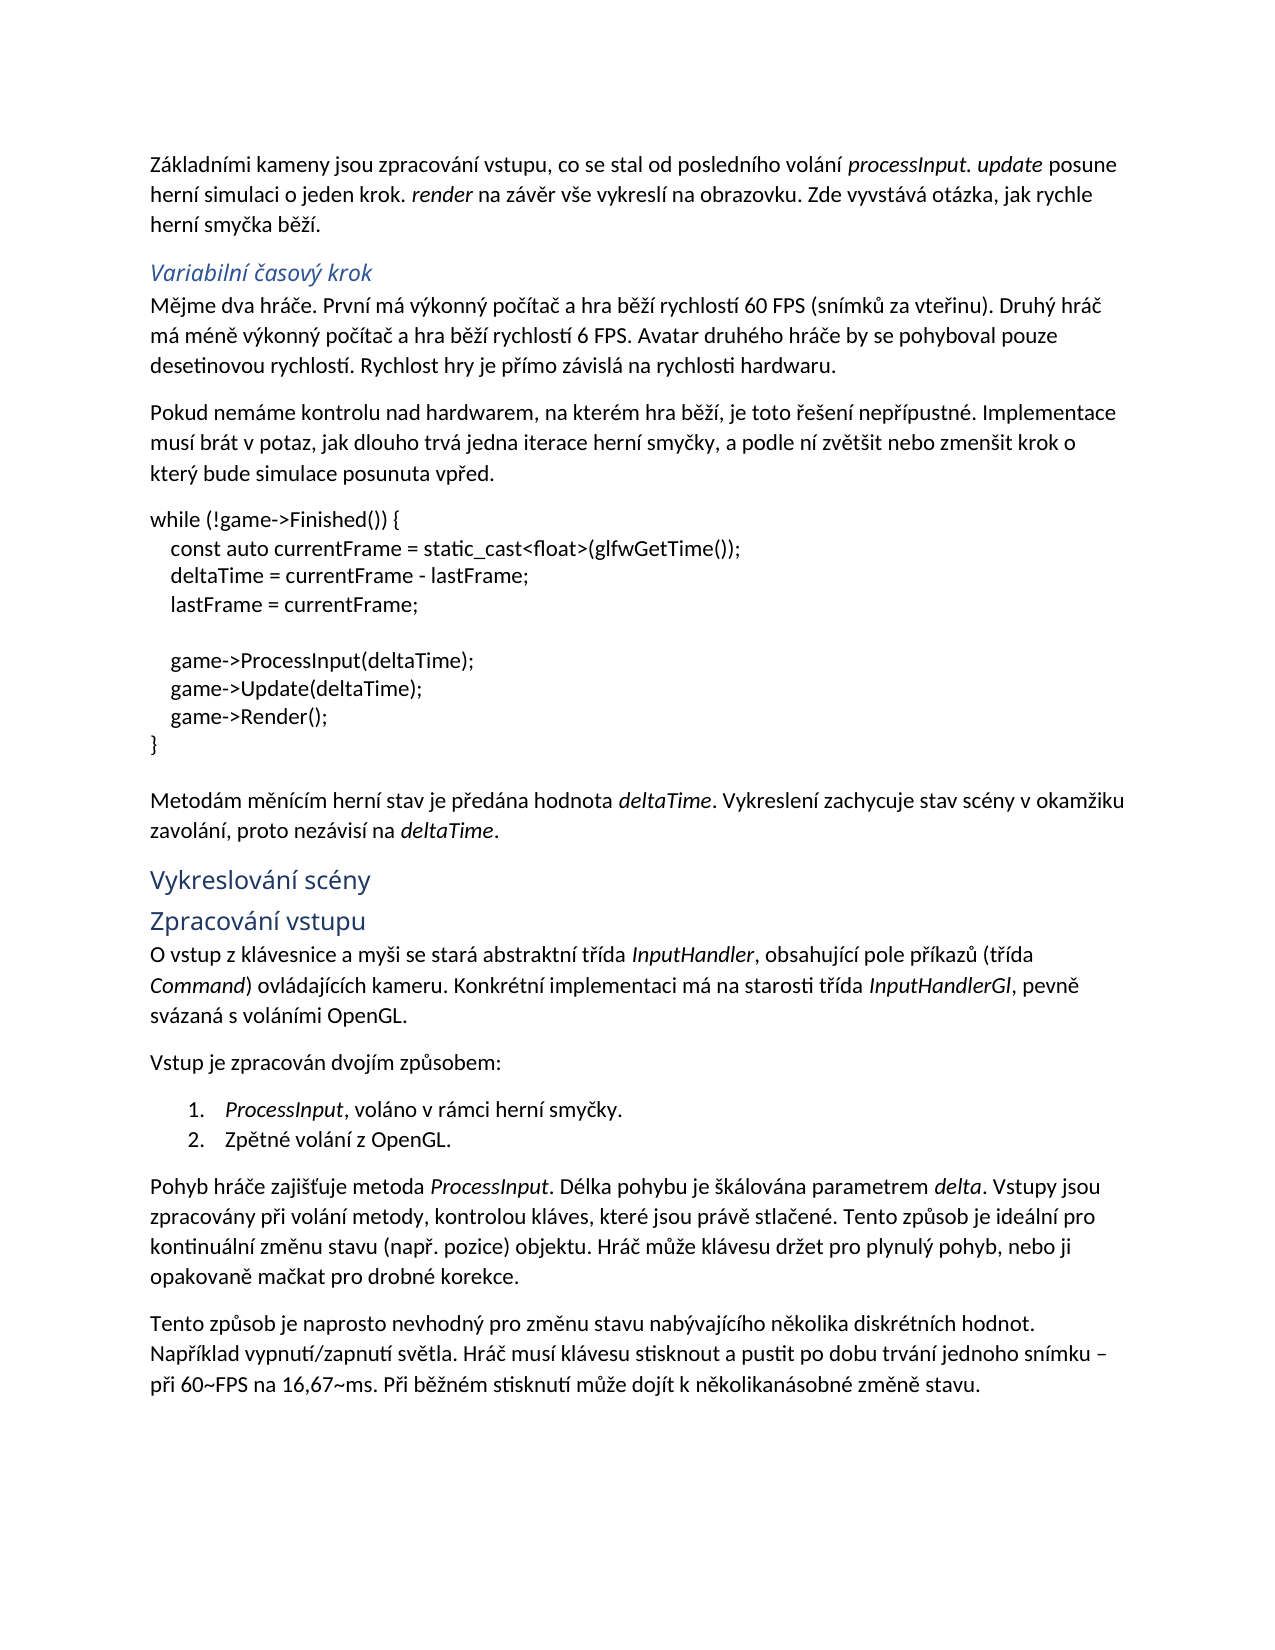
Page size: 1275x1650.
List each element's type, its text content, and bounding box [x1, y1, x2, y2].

text Pohyb hráče zajišťuje metoda ProcessInput. Délka pohybu je škálována parametrem delta. Vstupy jsou zpracovány při volání metody, kontrolou kláves, které jsou právě stlačené. Tento způsob je ideální pro kontinuální změnu stavu (např. pozice) objektu. Hráč může klávesu držet pro plynulý pohyb, nebo ji opakovaně mačkat pro drobné korekce. [150, 1172, 1125, 1291]
text Základními kameny jsou zpracování vstupu, co se stal od posledního volání processInput. update posune herní simulaci o jeden krok. render na závěr vše vykreslí na obrazovku. Zde vyvstává otázka, jak rychle herní smyčka běží. [150, 150, 1125, 238]
text game->Update(deltaTime); [150, 674, 1125, 702]
text const auto currentFrame = static_cast<float>(glfwGetTime()); [150, 534, 1125, 562]
text game->ProcessInput(deltaTime); [150, 646, 1125, 674]
list ProcessInput, voláno v rámci herní smyčky. [187, 1095, 1125, 1123]
text Metodám měnícím herní stav je předána hodnota deltaTime. Vykreslení zachycuje stav scény v okamžiku zavolání, proto nezávisí na deltaTime. [150, 786, 1125, 844]
subtitle Zpracování vstupu [150, 904, 1125, 938]
text Mějme dva hráče. První má výkonný počítač a hra běží rychlostí 60 FPS (snímků za vteřinu). Druhý hráč má méně výkonný počítač a hra běží rychlostí 6 FPS. Avatar druhého hráče by se pohyboval pouze desetinovou rychlostí. Rychlost hry je přímo závislá na rychlosti hardwaru. [150, 291, 1125, 379]
text Vstup je zpracován dvojím způsobem: [150, 1048, 1125, 1076]
subtitle Variabilní časový krok [150, 257, 1125, 288]
list Zpětné volání z OpenGL. [187, 1125, 1125, 1153]
text Pokud nemáme kontrolu nad hardwarem, na kterém hra běží, je toto řešení nepřípustné. Implementace musí brát v potaz, jak dlouho trvá jedna iterace herní smyčky, a podle ní zvětšit nebo zmenšit krok o který bude simulace posunuta vpřed. [150, 398, 1125, 487]
text lastFrame = currentFrame; [150, 590, 1125, 618]
text O vstup z klávesnice a myši se stará abstraktní třída InputHandler, obsahující pole příkazů (třída Command) ovládajících kameru. Konkrétní implementaci má na starosti třída InputHandlerGl, pevně svázaná s voláními OpenGL. [150, 941, 1125, 1029]
text Tento způsob je naprosto nevhodný pro změnu stavu nabývajícího několika diskrétních hodnot. Například vypnutí/zapnutí světla. Hráč musí klávesu stisknout a pustit po dobu trvání jednoho snímku – při 60~FPS na 16,67~ms. Při běžném stisknutí může dojít k několikanásobné změně stavu. [150, 1309, 1125, 1398]
text while (!game->Finished()) { [150, 506, 1125, 534]
subtitle Vykreslování scény [150, 863, 1125, 897]
text game->Render(); [150, 702, 1125, 730]
text } [150, 730, 1125, 758]
text deltaTime = currentFrame - lastFrame; [150, 562, 1125, 590]
